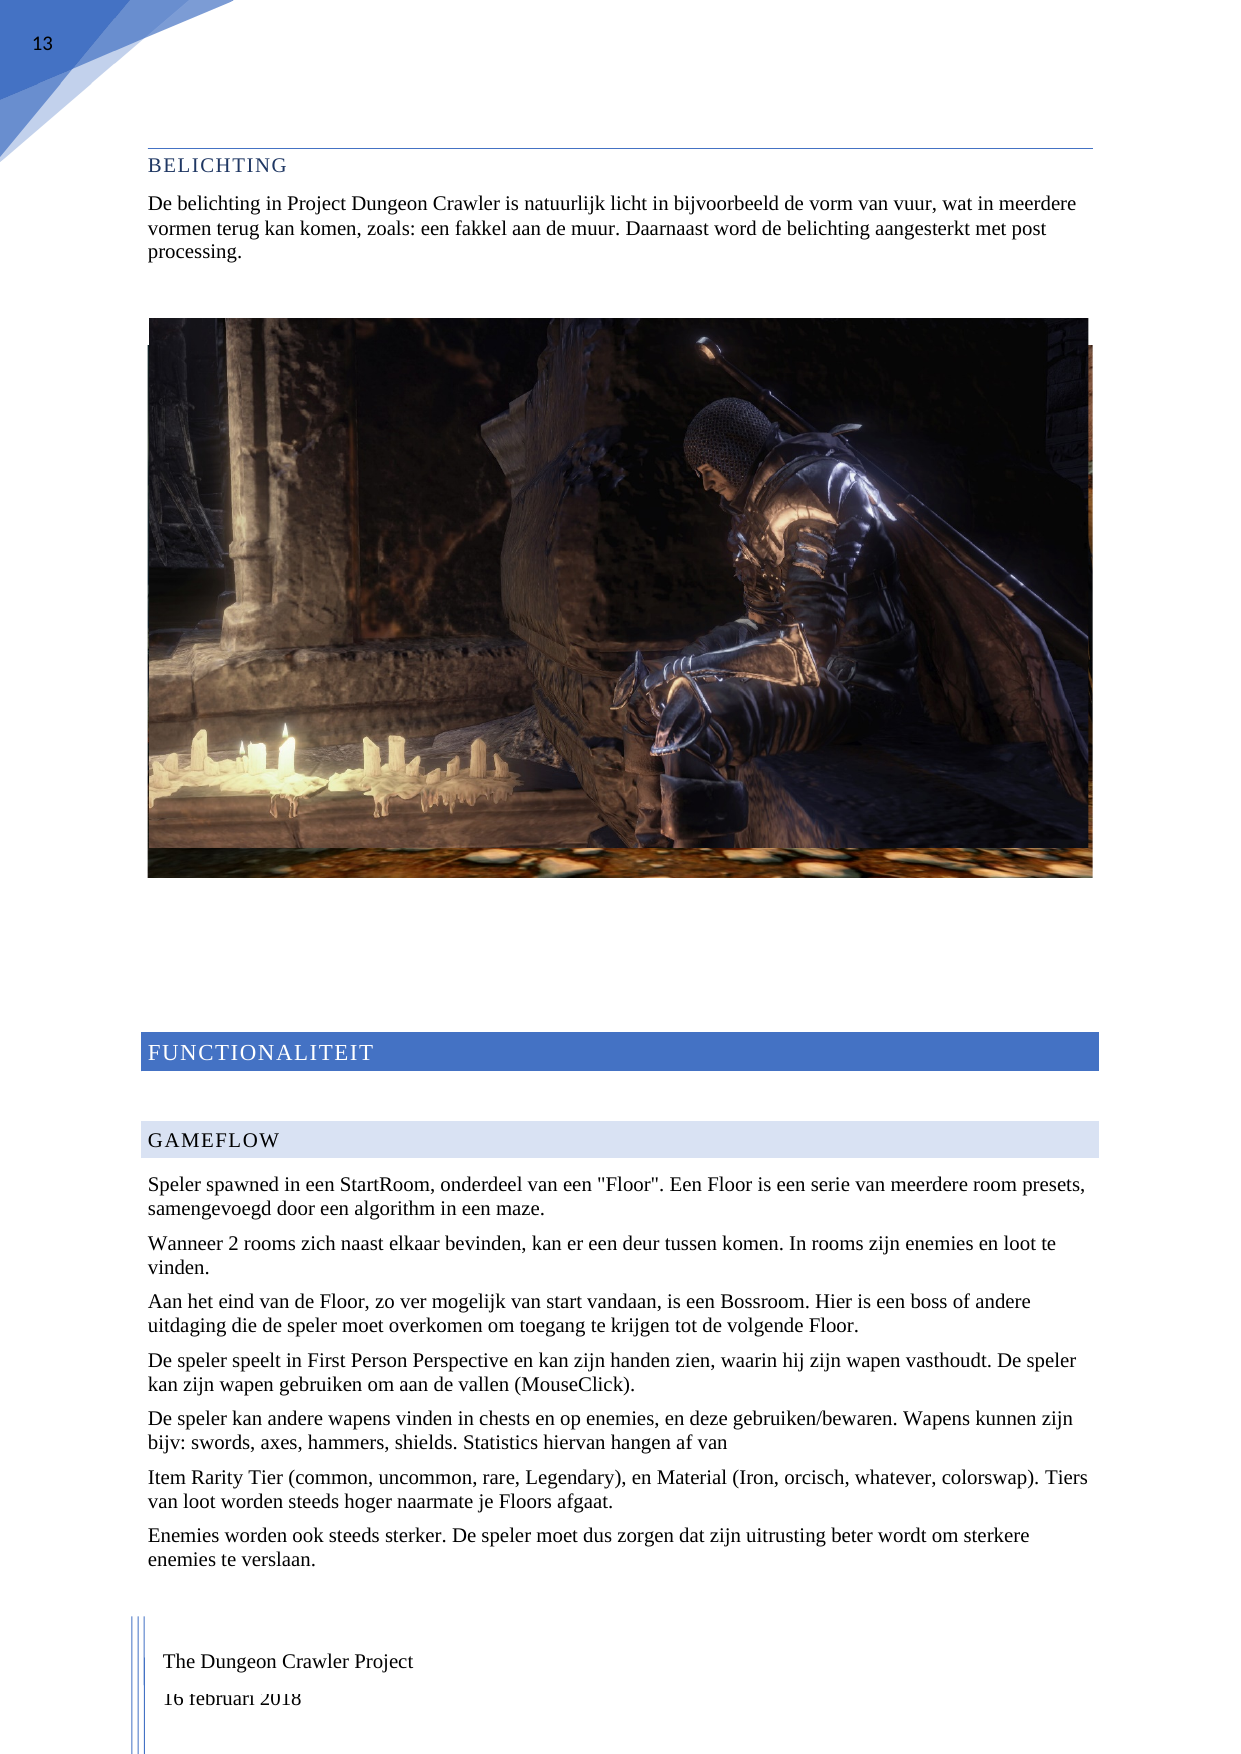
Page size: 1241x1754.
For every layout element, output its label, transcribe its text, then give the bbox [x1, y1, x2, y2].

subtitle belichting [148, 149, 1093, 177]
text De speler speelt in First Person Perspective en kan zijn handen zien, waarin hij zijn wapen vasthoudt. De speler kan zijn wapen gebruiken om aan de vallen (MouseClick). [148, 1348, 1093, 1396]
text De speler kan andere wapens vinden in chests en op enemies, en deze gebruiken/bewaren. Wapens kunnen zijn bijv: swords, axes, hammers, shields. Statistics hiervan hangen af van [148, 1406, 1093, 1454]
text Aan het eind van de Floor, zo ver mogelijk van start vandaan, is een Bossroom. Hier is een boss of andere uitdaging die de speler moet overkomen om toegang te krijgen tot de volgende Floor. [148, 1289, 1093, 1337]
text Item Rarity Tier (common, uncommon, rare, Legendary), en Material (Iron, orcisch, whatever, colorswap). Tiers van loot worden steeds hoger naarmate je Floors afgaat. [148, 1465, 1093, 1513]
text Wanneer 2 rooms zich naast elkaar bevinden, kan er een deur tussen komen. In rooms zijn enemies en loot te vinden. [148, 1231, 1093, 1279]
text Enemies worden ook steeds sterker. De speler moet dus zorgen dat zijn uitrusting beter wordt om sterkere enemies te verslaan. [148, 1523, 1093, 1571]
text De belichting in Project Dungeon Crawler is natuurlijk licht in bijvoorbeeld de vorm van vuur, wat in meerdere vormen terug kan komen, zoals: een fakkel aan de muur. Daarnaast word de belichting aangesterkt met post processing. [148, 191, 1093, 263]
subtitle Gameflow [148, 1128, 1093, 1152]
picture [147, 318, 1093, 878]
picture [0, 0, 236, 168]
text Speler spawned in een StartRoom, onderdeel van een "Floor". Een Floor is een serie van meerdere room presets, samengevoegd door een algorithm in een maze. [148, 1172, 1093, 1220]
subtitle Functionaliteit [148, 1039, 1093, 1065]
